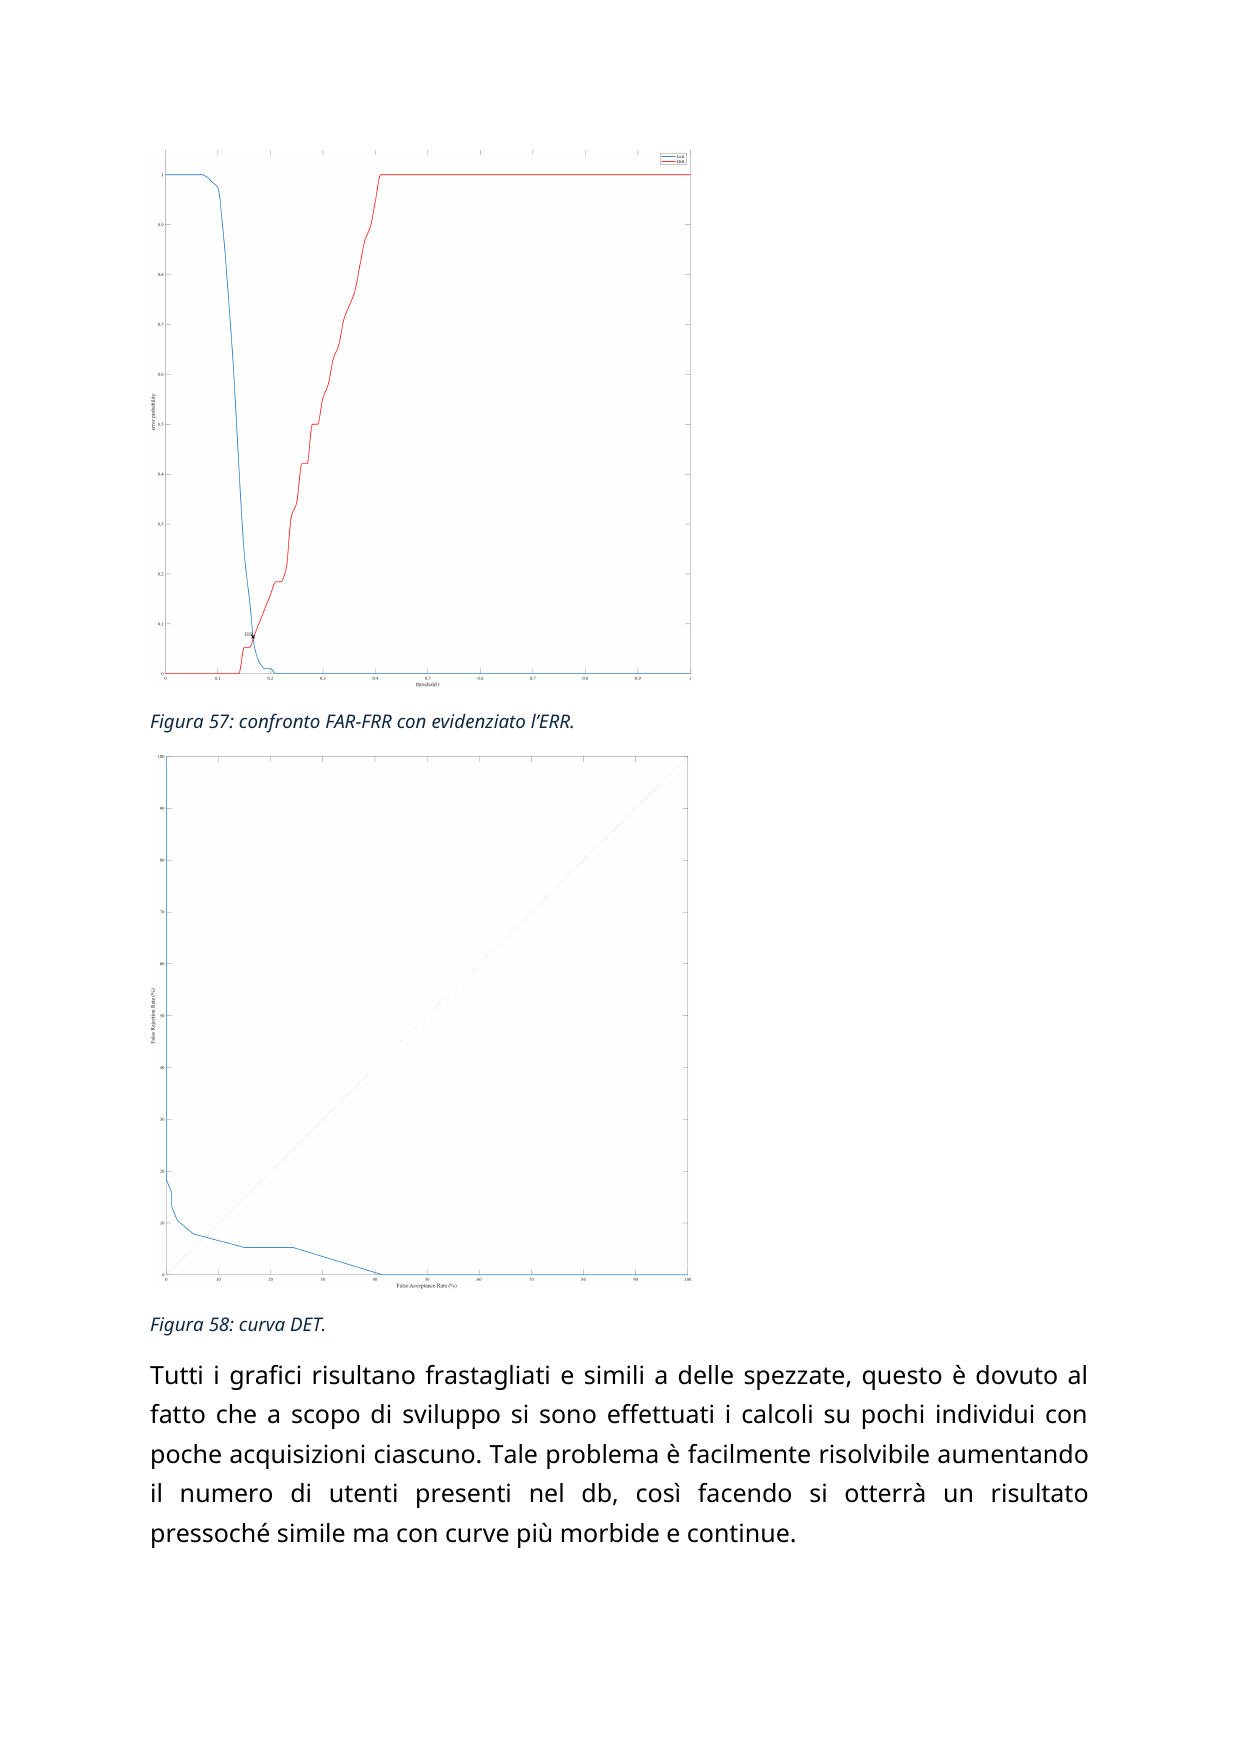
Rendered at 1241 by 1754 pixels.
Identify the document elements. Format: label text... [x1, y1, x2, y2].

picture [150, 150, 692, 687]
picture [150, 754, 692, 1289]
text Tutti i grafici risultano frastagliati e simili a delle spezzate, questo è dovuto al fatto che a scopo di sviluppo si sono effettuati i calcoli su pochi individui con poche acquisizioni ciascuno. Tale problema è facilmente risolvibile aumentando il numero di utenti presenti nel db, così facendo si otterrà un risultato pressoché simile ma con curve più morbide e continue. [150, 1357, 1090, 1549]
